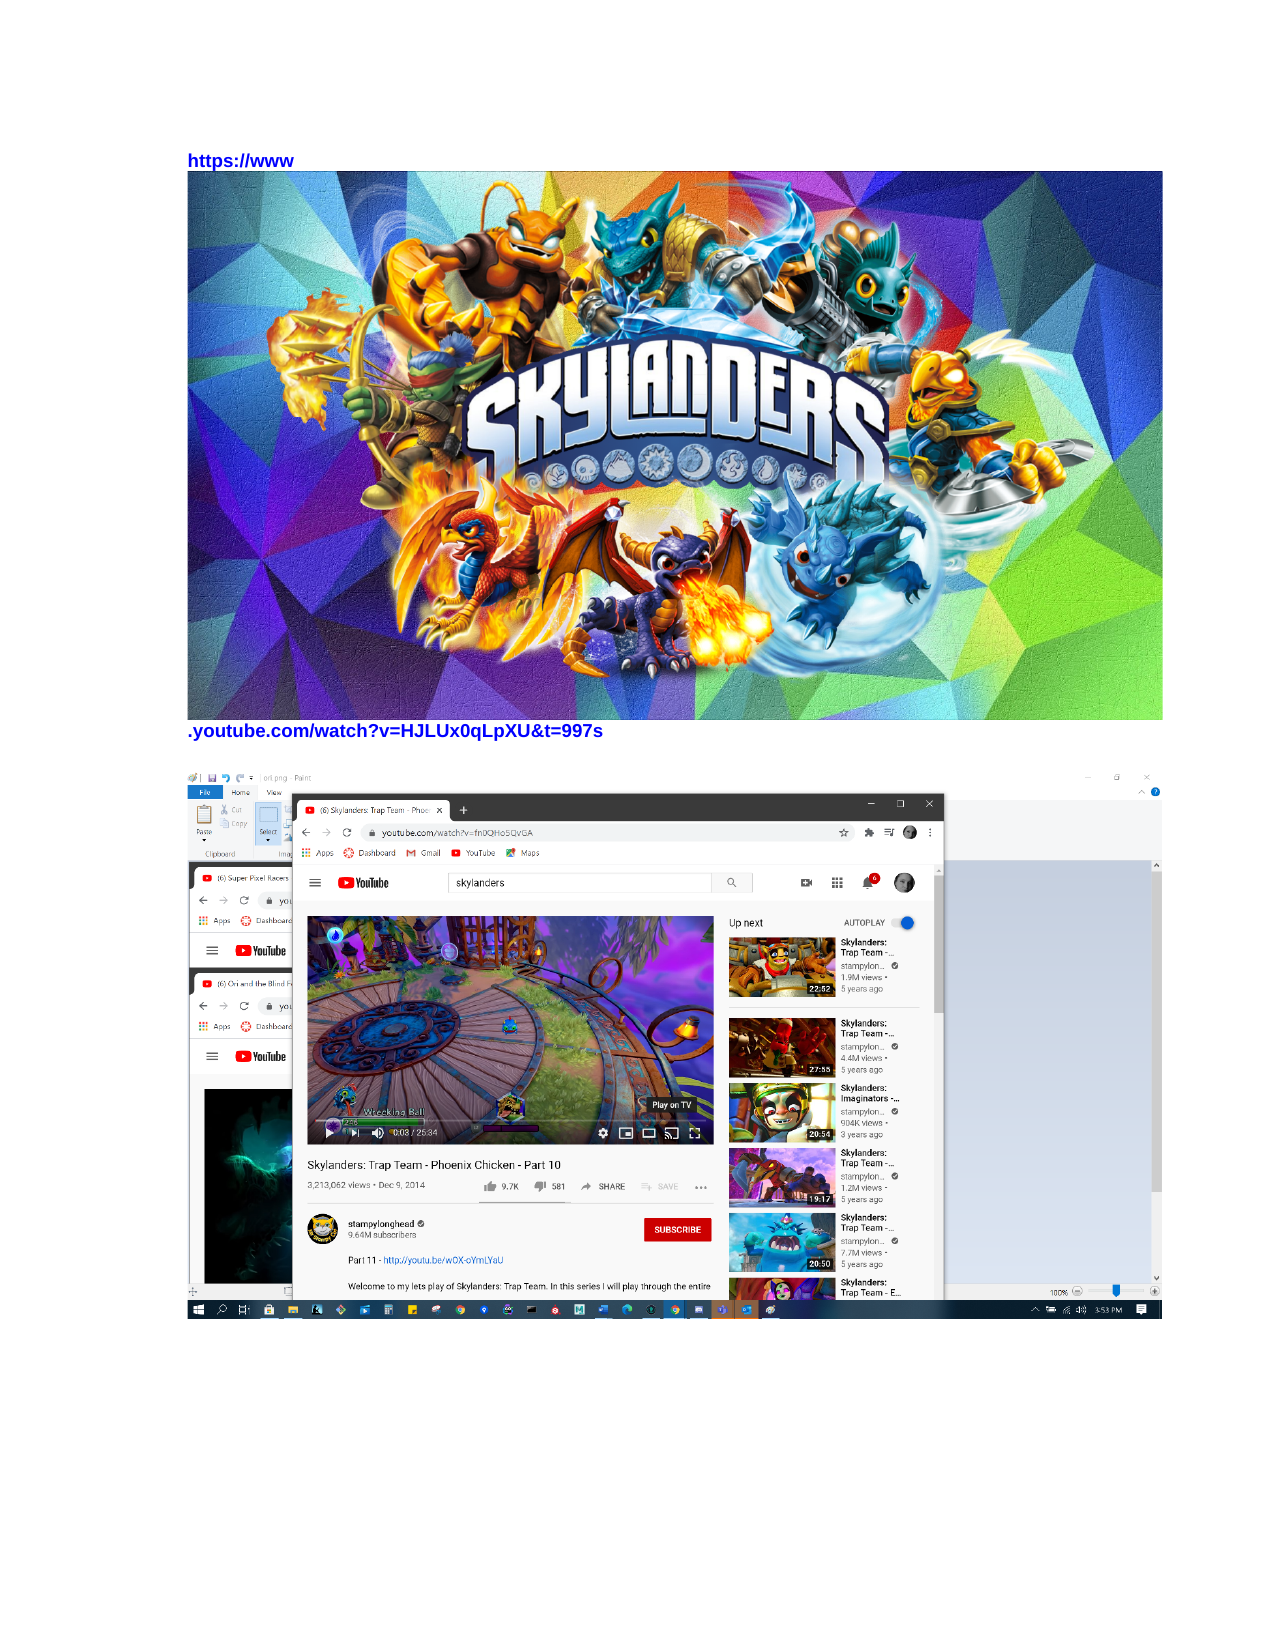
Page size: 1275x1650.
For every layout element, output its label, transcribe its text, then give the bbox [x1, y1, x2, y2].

picture [187, 770, 1162, 1319]
text https://www.youtube.com/watch?v=HJLUx0qLpXU&t=997s [187, 150, 1125, 171]
picture [187, 171, 1163, 720]
text https://www.youtube.com/watch?v=HJLUx0qLpXU&t=997s [187, 720, 1125, 742]
